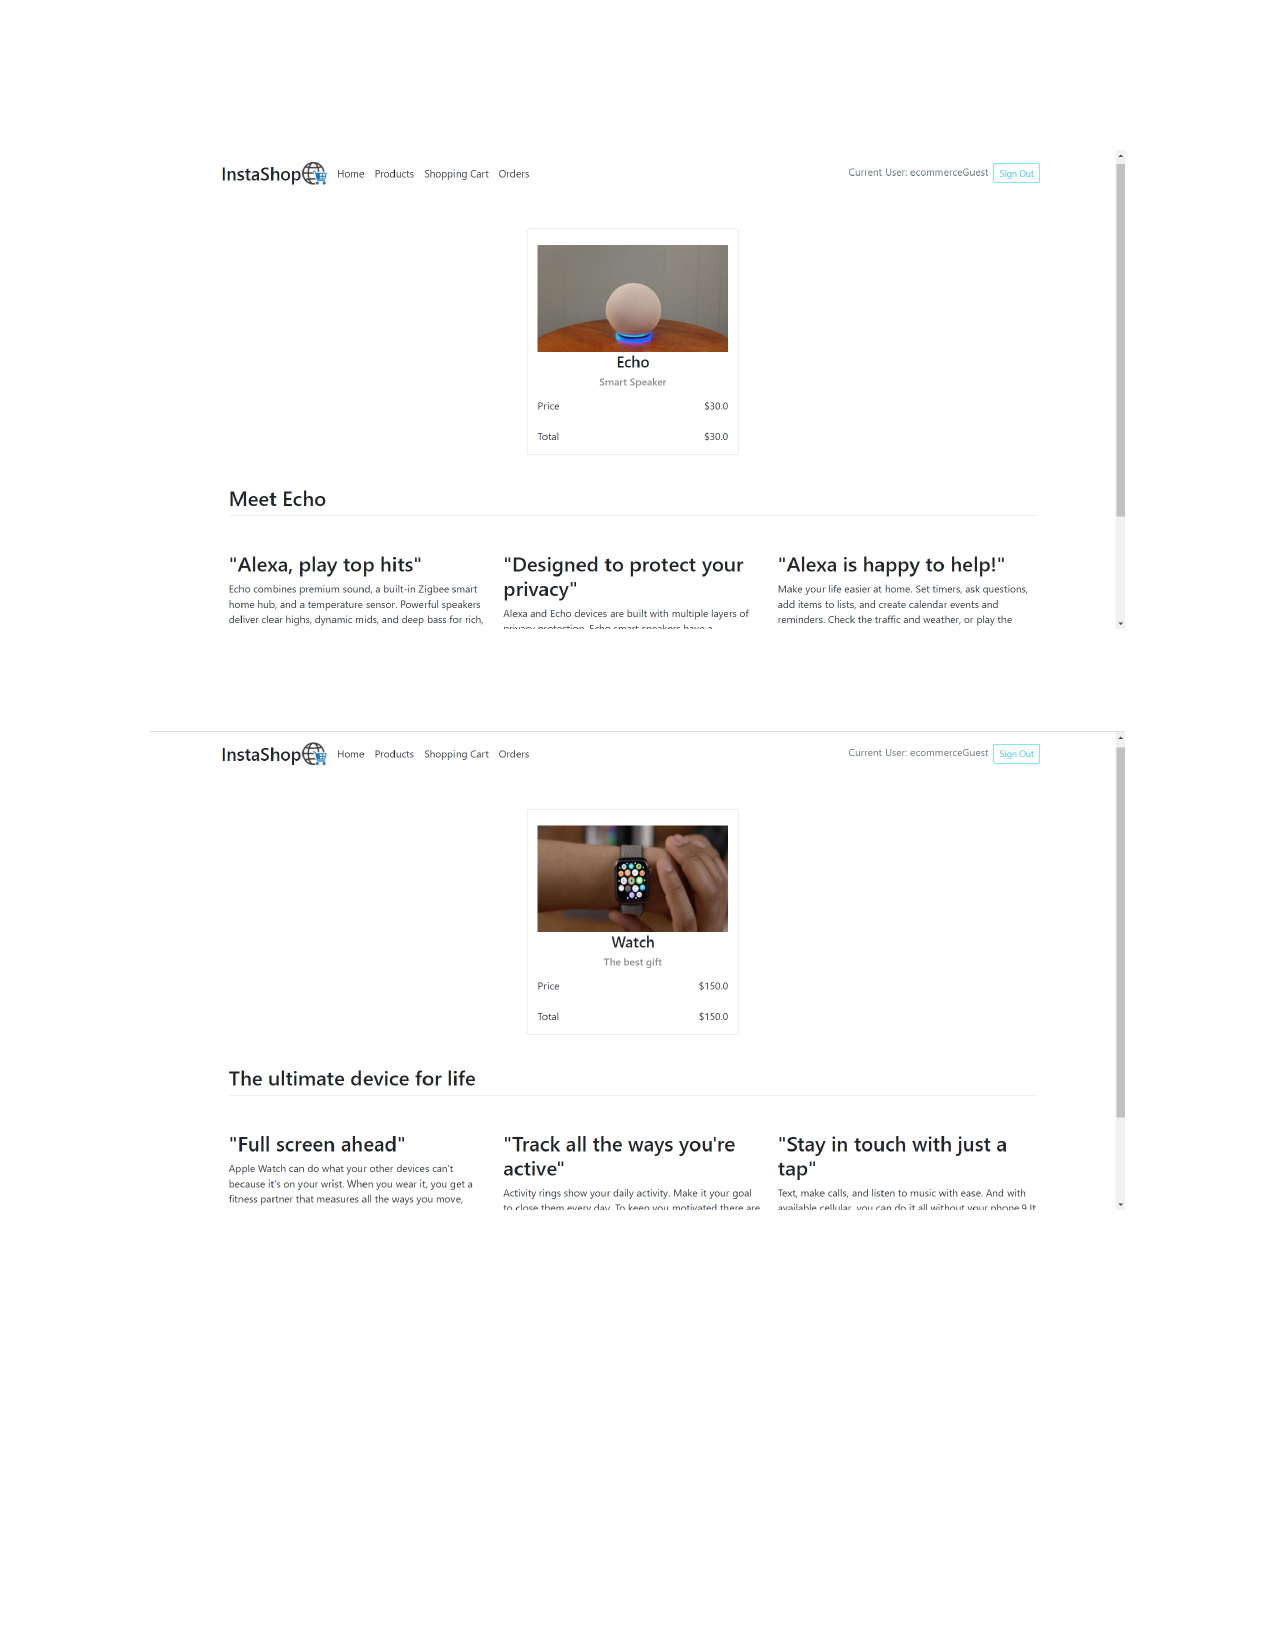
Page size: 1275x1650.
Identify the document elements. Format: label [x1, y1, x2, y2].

picture [150, 731, 1125, 1210]
picture [150, 150, 1125, 629]
